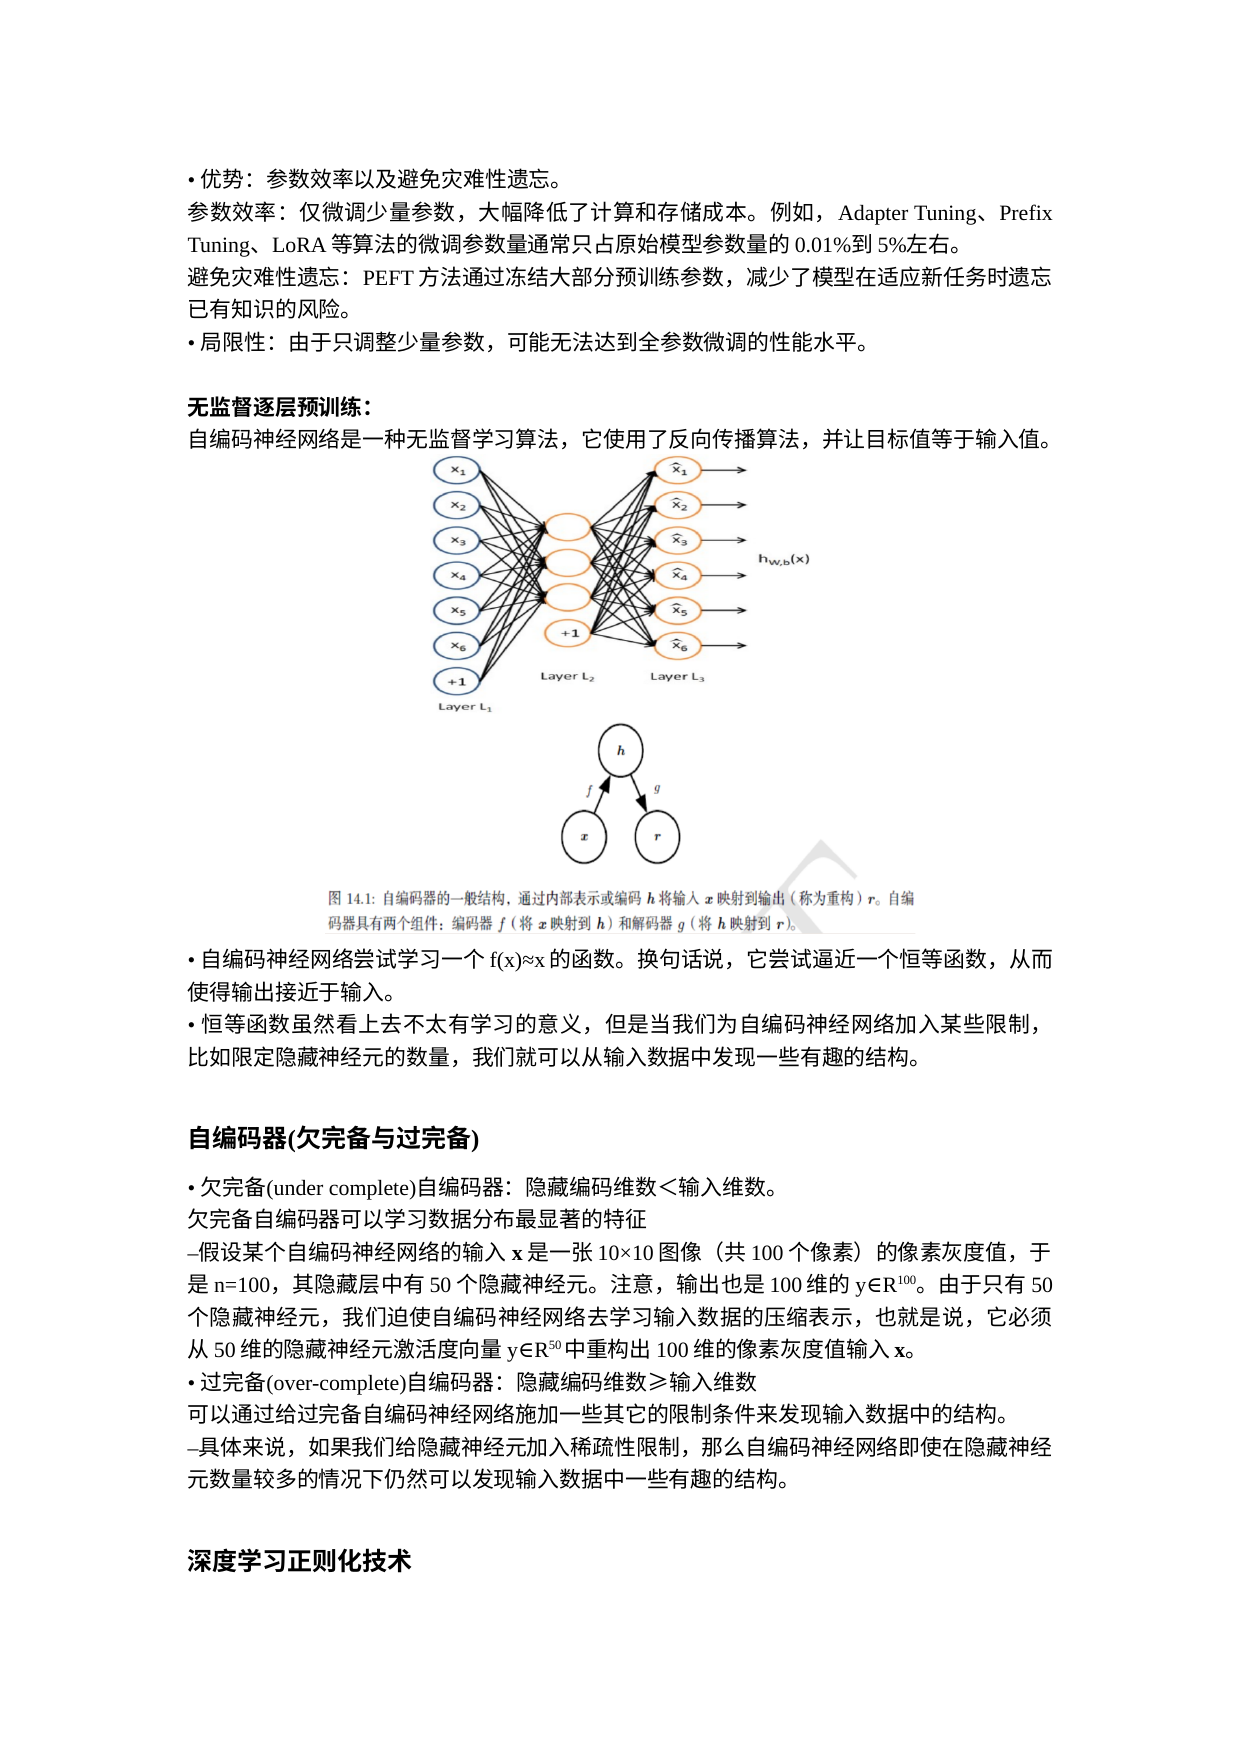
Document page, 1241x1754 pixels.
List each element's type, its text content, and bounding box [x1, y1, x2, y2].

text 参数效率：仅微调少量参数，⼤幅降低了计算和存储成本。例如，Adapter Tuning、Prefix Tuning、LoRA等算法的微调参数量通常只占原始模型参数量的0.01%到5%左右。 [187, 194, 1053, 259]
text 深度学习正则化技术 [187, 1527, 1053, 1592]
text –假设某个自编码神经网络的输入x是一张10×10图像（共100个像素）的像素灰度值，于是n=100，其隐藏层中有50个隐藏神经元。注意，输出也是100维的y∈R100。由于只有50个隐藏神经元，我们迫使自编码神经网络去学习输入数据的压缩表示，也就是说，它必须从50维的隐藏神经元激活度向量y∈R50中重构出100维的像素灰度值输入x。 [187, 1234, 1053, 1364]
text 避免灾难性遗忘：PEFT方法通过冻结大部分预训练参数，减少了模型在适应新任务时遗忘已有知识的风险。 [187, 259, 1053, 324]
text • 局限性：由于只调整少量参数，可能无法达到全参数微调的性能⽔平。 [187, 324, 1053, 357]
text • 自编码神经网络尝试学习一个f(x)≈x的函数。换句话说，它尝试逼近一个恒等函数，从而使得输出接近于输入。 [187, 942, 1053, 1007]
text –具体来说，如果我们给隐藏神经元加入稀疏性限制，那么自编码神经网络即使在隐藏神经元数量较多的情况下仍然可以发现输入数据中一些有趣的结构。 [187, 1429, 1053, 1494]
text 欠完备自编码器可以学习数据分布最显著的特征 [187, 1202, 1053, 1234]
text 自编码器(欠完备与过完备) [187, 1104, 1053, 1169]
text • 过完备(over-complete)自编码器：隐藏编码维数≥输入维数 [187, 1364, 1053, 1397]
text • 恒等函数虽然看上去不太有学习的意义，但是当我们为自编码神经网络加入某些限制，比如限定隐藏神经元的数量，我们就可以从输入数据中发现一些有趣的结构。 [187, 1007, 1053, 1072]
text • 优势：参数效率以及避免灾难性遗忘。 [187, 162, 1053, 194]
text • 欠完备(under complete)自编码器：隐藏编码维数＜输入维数。 [187, 1169, 1053, 1202]
picture [325, 454, 916, 934]
text 可以通过给过完备自编码神经网络施加一些其它的限制条件来发现输入数据中的结构。 [187, 1397, 1053, 1429]
text 无监督逐层预训练： [187, 389, 1053, 422]
text 自编码神经网络是一种无监督学习算法，它使用了反向传播算法，并让目标值等于输入值。 [187, 422, 1053, 454]
